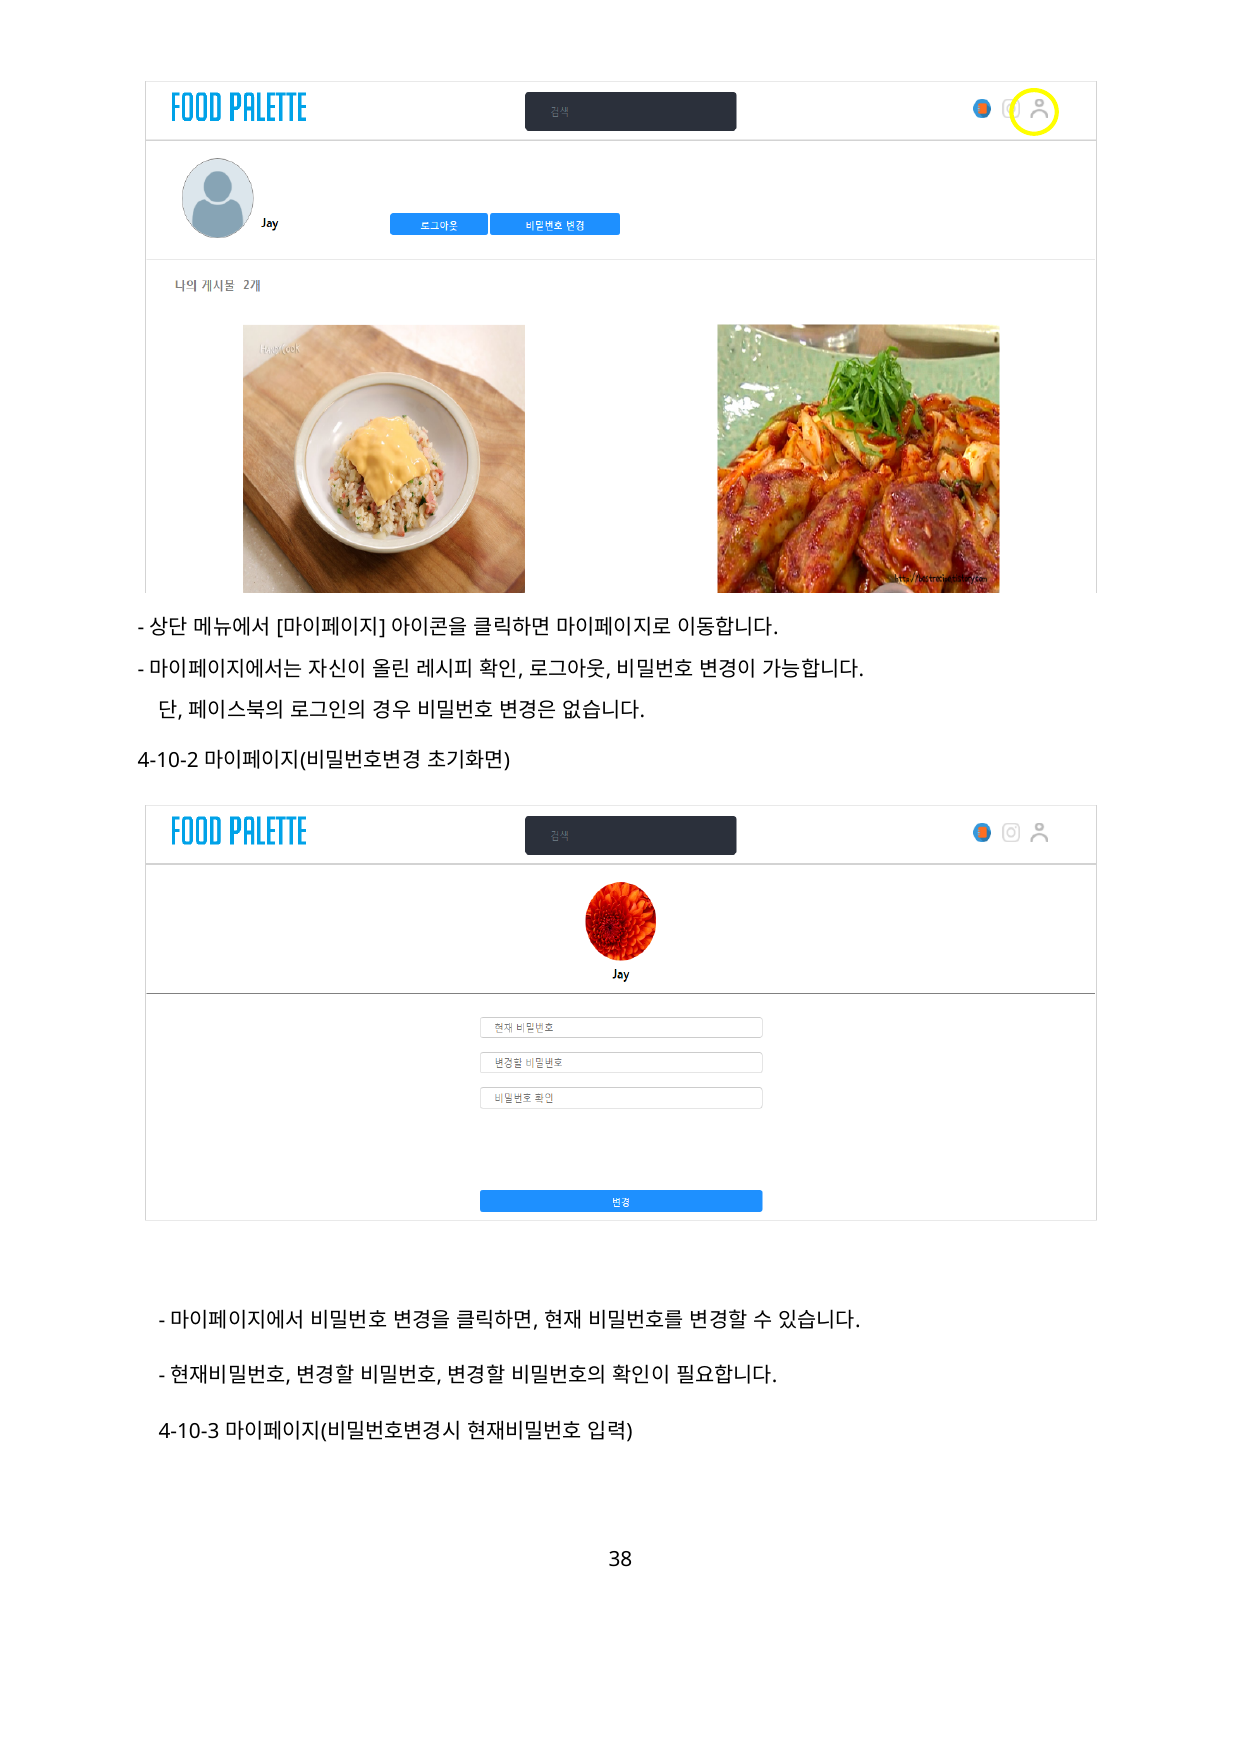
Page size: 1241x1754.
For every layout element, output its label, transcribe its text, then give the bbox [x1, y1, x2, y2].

text - 상단 메뉴에서 [마이페이지] 아이콘을 클릭하면 마이페이지로 이동합니다. [137, 618, 1165, 639]
picture [139, 75, 1102, 593]
text 단, 페이스북의 로그인의 경우 비밀번호 변경은 없습니다. [137, 701, 1165, 722]
text - 마이페이지에서는 자신이 올린 레시피 확인, 로그아웃, 비밀번호 변경이 가능합니다. [137, 659, 1165, 680]
picture [139, 798, 1102, 1278]
text 4-10-2 마이페이지(비밀번호변경 초기화면) [75, 743, 1165, 773]
text - 마이페이지에서 비밀번호 변경을 클릭하면, 현재 비밀번호를 변경할 수 있습니다. [75, 1303, 1165, 1333]
text - 현재비밀번호, 변경할 비밀번호, 변경할 비밀번호의 확인이 필요합니다. [75, 1359, 1165, 1389]
text 4-10-3 마이페이지(비밀번호변경시 현재비밀번호 입력) [75, 1414, 1165, 1444]
